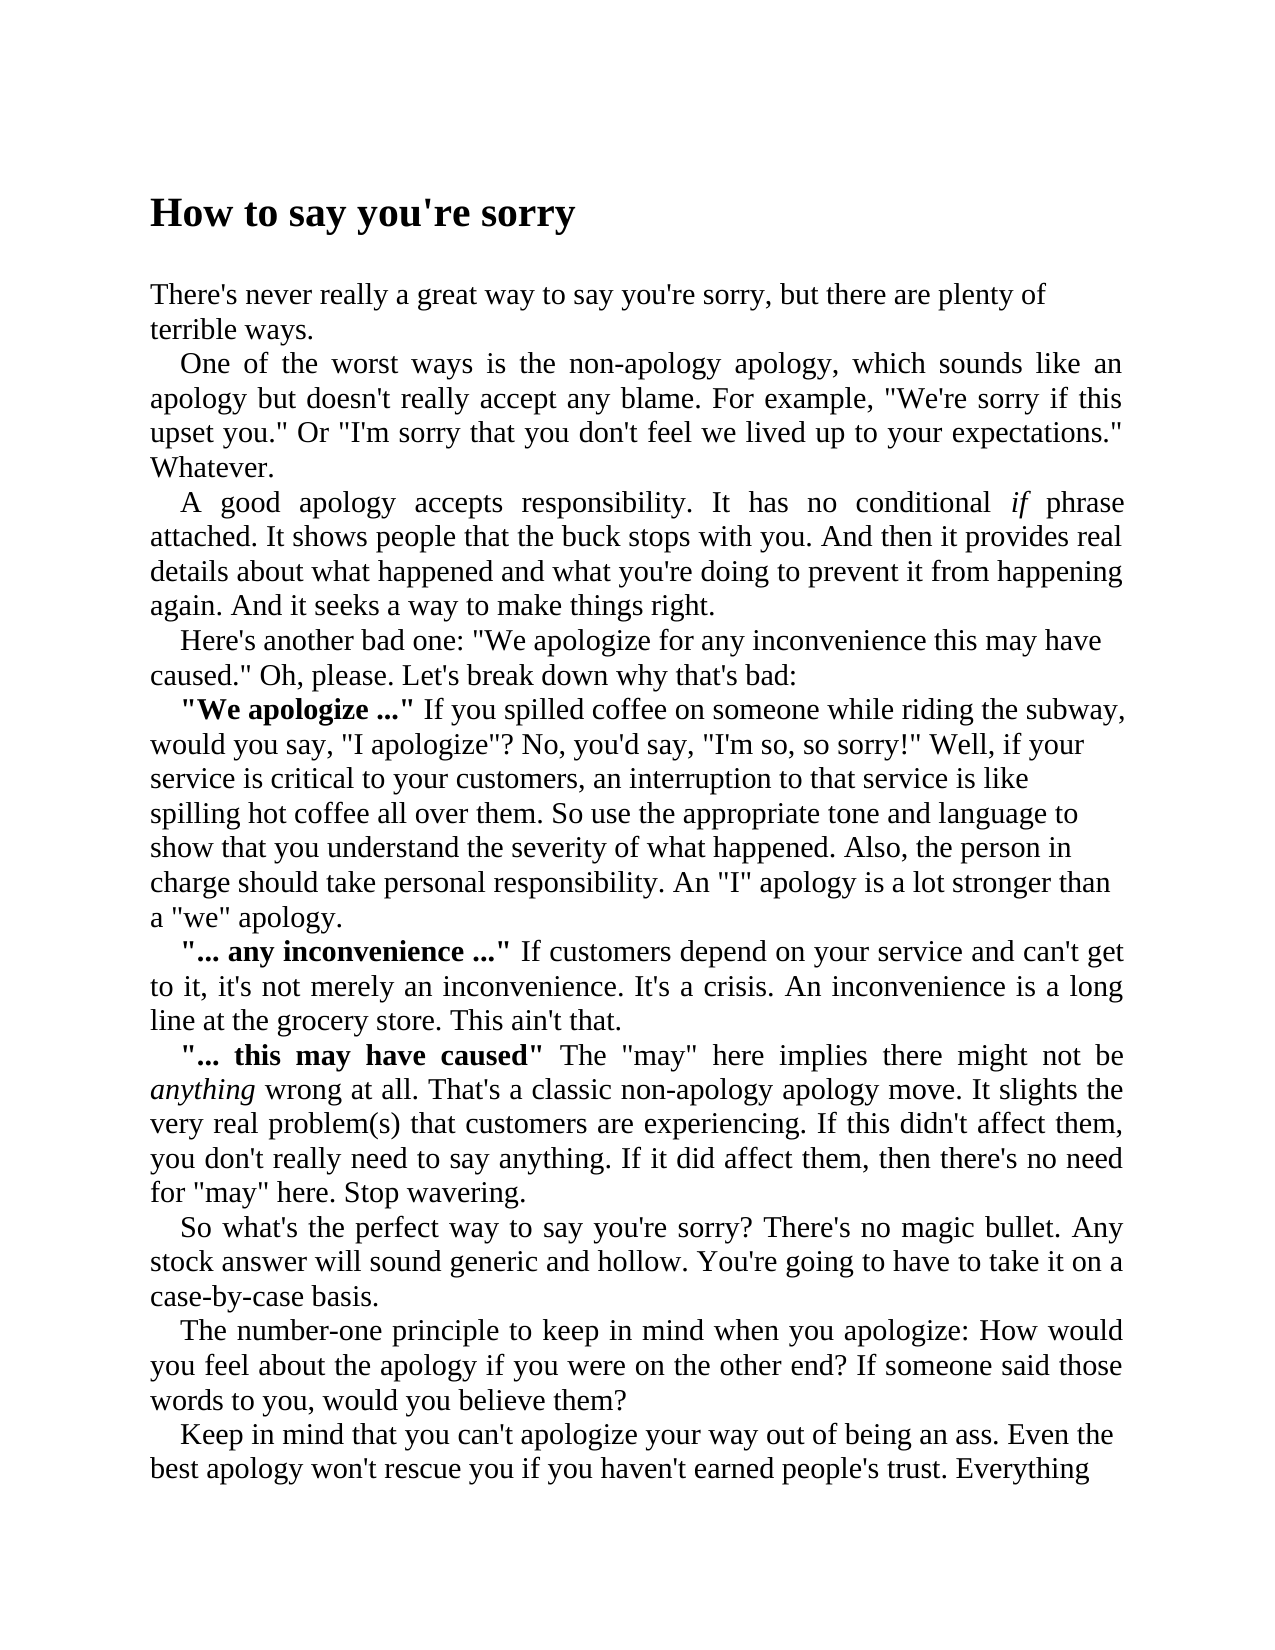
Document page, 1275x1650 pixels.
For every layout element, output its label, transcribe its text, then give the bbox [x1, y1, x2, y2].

text So what's the perfect way to say you're sorry? There's no magic bullet. Any stock answer will sound generic and hollow. You're going to have to take it on a case-by-case basis. [150, 1210, 1125, 1313]
text "... this may have caused" The "may" here implies there might not be anything wrong at all. That's a classic non-apology apology move. It slights the very real problem(s) that customers are experiencing. If this didn't affect them, you don't really need to say anything. If it did affect them, then there's no need for "may" here. Stop wavering. [150, 1038, 1125, 1209]
text Keep in mind that you can't apologize your way out of being an ass. Even the best apology won't rescue you if you haven't earned people's trust. Everything [150, 1417, 1127, 1486]
text The number-one principle to keep in mind when you apologize: How would you feel about the apology if you were on the other end? If someone said those words to you, would you believe them? [150, 1313, 1124, 1417]
text One of the worst ways is the non-apology apology, which sounds like an apology but doesn't really accept any blame. For example, "We're sorry if this upset you." Or "I'm sorry that you don't feel we lived up to your expectations." Whatever. [150, 346, 1124, 484]
text How to say you're sorry [150, 193, 1127, 235]
text "... any inconvenience ..." If customers depend on your service and can't get to it, it's not merely an inconvenience. It's a crisis. An inconvenience is a long line at the grocery store. This ain't that. [150, 934, 1125, 1037]
text A good apology accepts responsibility. It has no conditional if phrase attached. It shows people that the buck stops with you. And then it provides real details about what happened and what you're doing to prevent it from happening again. And it seeks a way to make things right. [150, 484, 1124, 623]
text Here's another bad one: "We apologize for any inconvenience this may have caused." Oh, please. Let's break down why that's bad: "We apologize ..." If you spilled coffee on someone while riding the subway, would you say, "I apologize"? No, you'd say, "I'm so, so sorry!" Well, if your service is critical to your customers, an interruption to that service is like spilling hot coffee all over them. So use the appropriate tone and language to show that you understand the severity of what happened. Also, the person in charge should take personal responsibility. An "I" apology is a lot stronger than a "we" apology. [150, 623, 1127, 934]
text There's never really a great way to say you're sorry, but there are plenty of terrible ways. [150, 277, 1127, 346]
